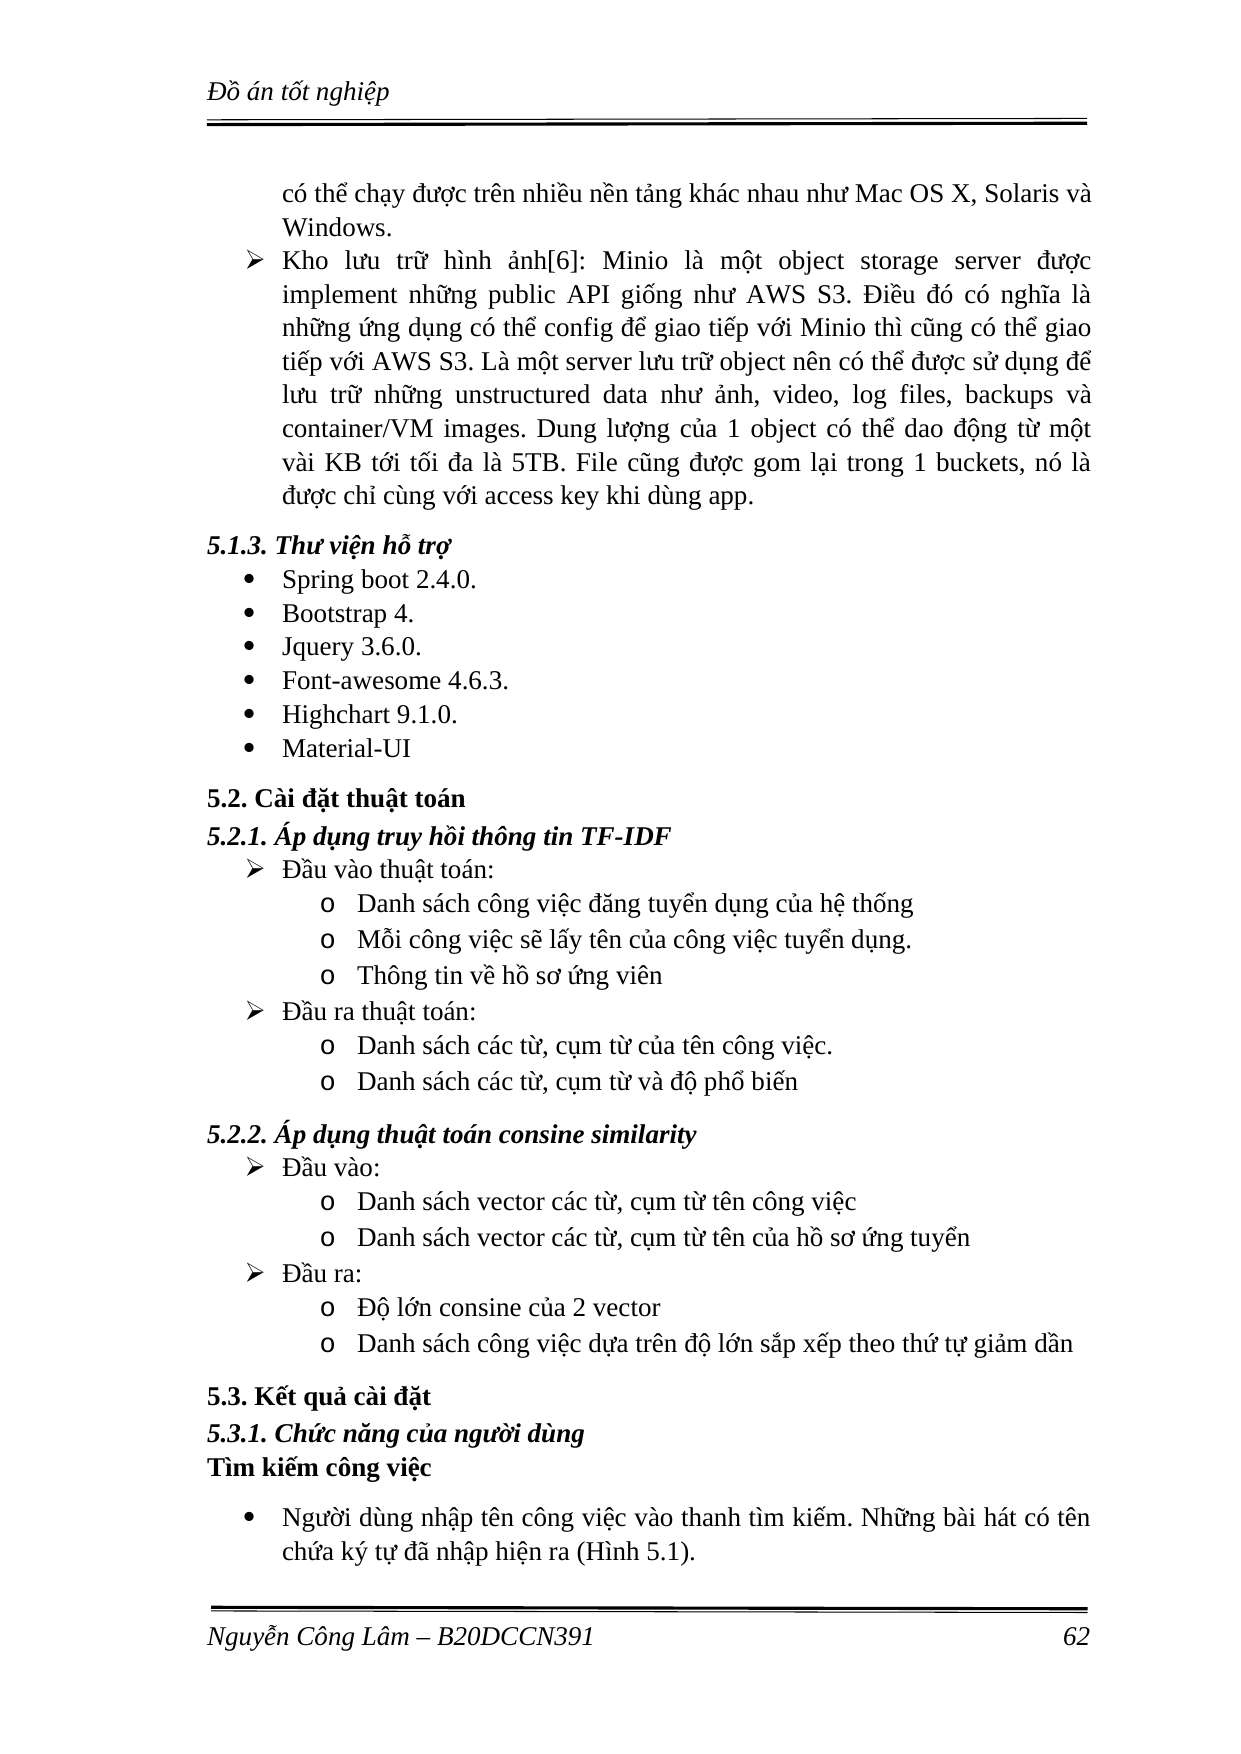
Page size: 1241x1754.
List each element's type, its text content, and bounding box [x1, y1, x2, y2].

list Bootstrap 4. [244, 597, 1092, 628]
subtitle 5.2. Cài đặt thuật toán [207, 782, 1092, 813]
list Font-awesome 4.6.3. [244, 664, 1092, 695]
list Highchart 9.1.0. [244, 698, 1092, 729]
list Material-UI [244, 732, 1092, 763]
list Danh sách công việc dựa trên độ lớn sắp xếp theo thứ tự giảm dần [319, 1327, 1092, 1360]
list Danh sách các từ, cụm từ và độ phổ biến [319, 1065, 1092, 1098]
subtitle 5.2.1. Áp dụng truy hồi thông tin TF-IDF [207, 820, 1092, 851]
list Spring boot 2.4.0. [244, 563, 1092, 594]
list Danh sách vector các từ, cụm từ tên công việc [319, 1185, 1092, 1218]
list Đầu ra thuật toán: [244, 995, 1092, 1026]
list Danh sách vector các từ, cụm từ tên của hồ sơ ứng tuyển [319, 1221, 1092, 1254]
list Đầu vào: [244, 1151, 1092, 1182]
list Đầu vào thuật toán: [244, 853, 1092, 884]
list Thông tin về hồ sơ ứng viên [319, 959, 1092, 993]
list Mỗi công việc sẽ lấy tên của công việc tuyển dụng. [319, 923, 1092, 957]
list Đầu ra: [244, 1257, 1092, 1288]
subtitle 5.1.3. Thư viện hỗ trợ [207, 529, 1092, 561]
list Độ lớn consine của 2 vector [319, 1291, 1092, 1324]
subtitle 5.3. Kết quả cài đặt [207, 1379, 1092, 1411]
list Jquery 3.6.0. [244, 630, 1092, 662]
list Danh sách công việc đăng tuyển dụng của hệ thống [319, 887, 1092, 921]
text Tìm kiếm công việc [207, 1451, 1092, 1482]
list Danh sách các từ, cụm từ của tên công việc. [319, 1029, 1092, 1062]
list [244, 177, 1092, 242]
list Người dùng nhập tên công việc vào thanh tìm kiếm. Những bài hát có tên chứa ký tự đã nhập hiện ra (Hình 5.1). [244, 1501, 1092, 1566]
list Kho lưu trữ hình ảnh[6]: Minio là một object storage server được implement những public API giống như AWS S3. Điều đó có nghĩa là những ứng dụng có thể config để giao tiếp với Minio thì cũng có thể giao tiếp với AWS S3. Là một server lưu trữ object nên có thể được sử dụng để lưu trữ những unstructured data như ảnh, video, log files, backups và container/VM images. Dung lượng của 1 object có thể dao động từ một vài KB tới tối đa là 5TB. File cũng được gom lại trong 1 buckets, nó là được chỉ cùng với access key khi dùng app. [244, 244, 1092, 510]
subtitle 5.3.1. Chức năng của người dùng [207, 1417, 1092, 1448]
subtitle 5.2.2. Áp dụng thuật toán consine similarity [207, 1118, 1092, 1149]
